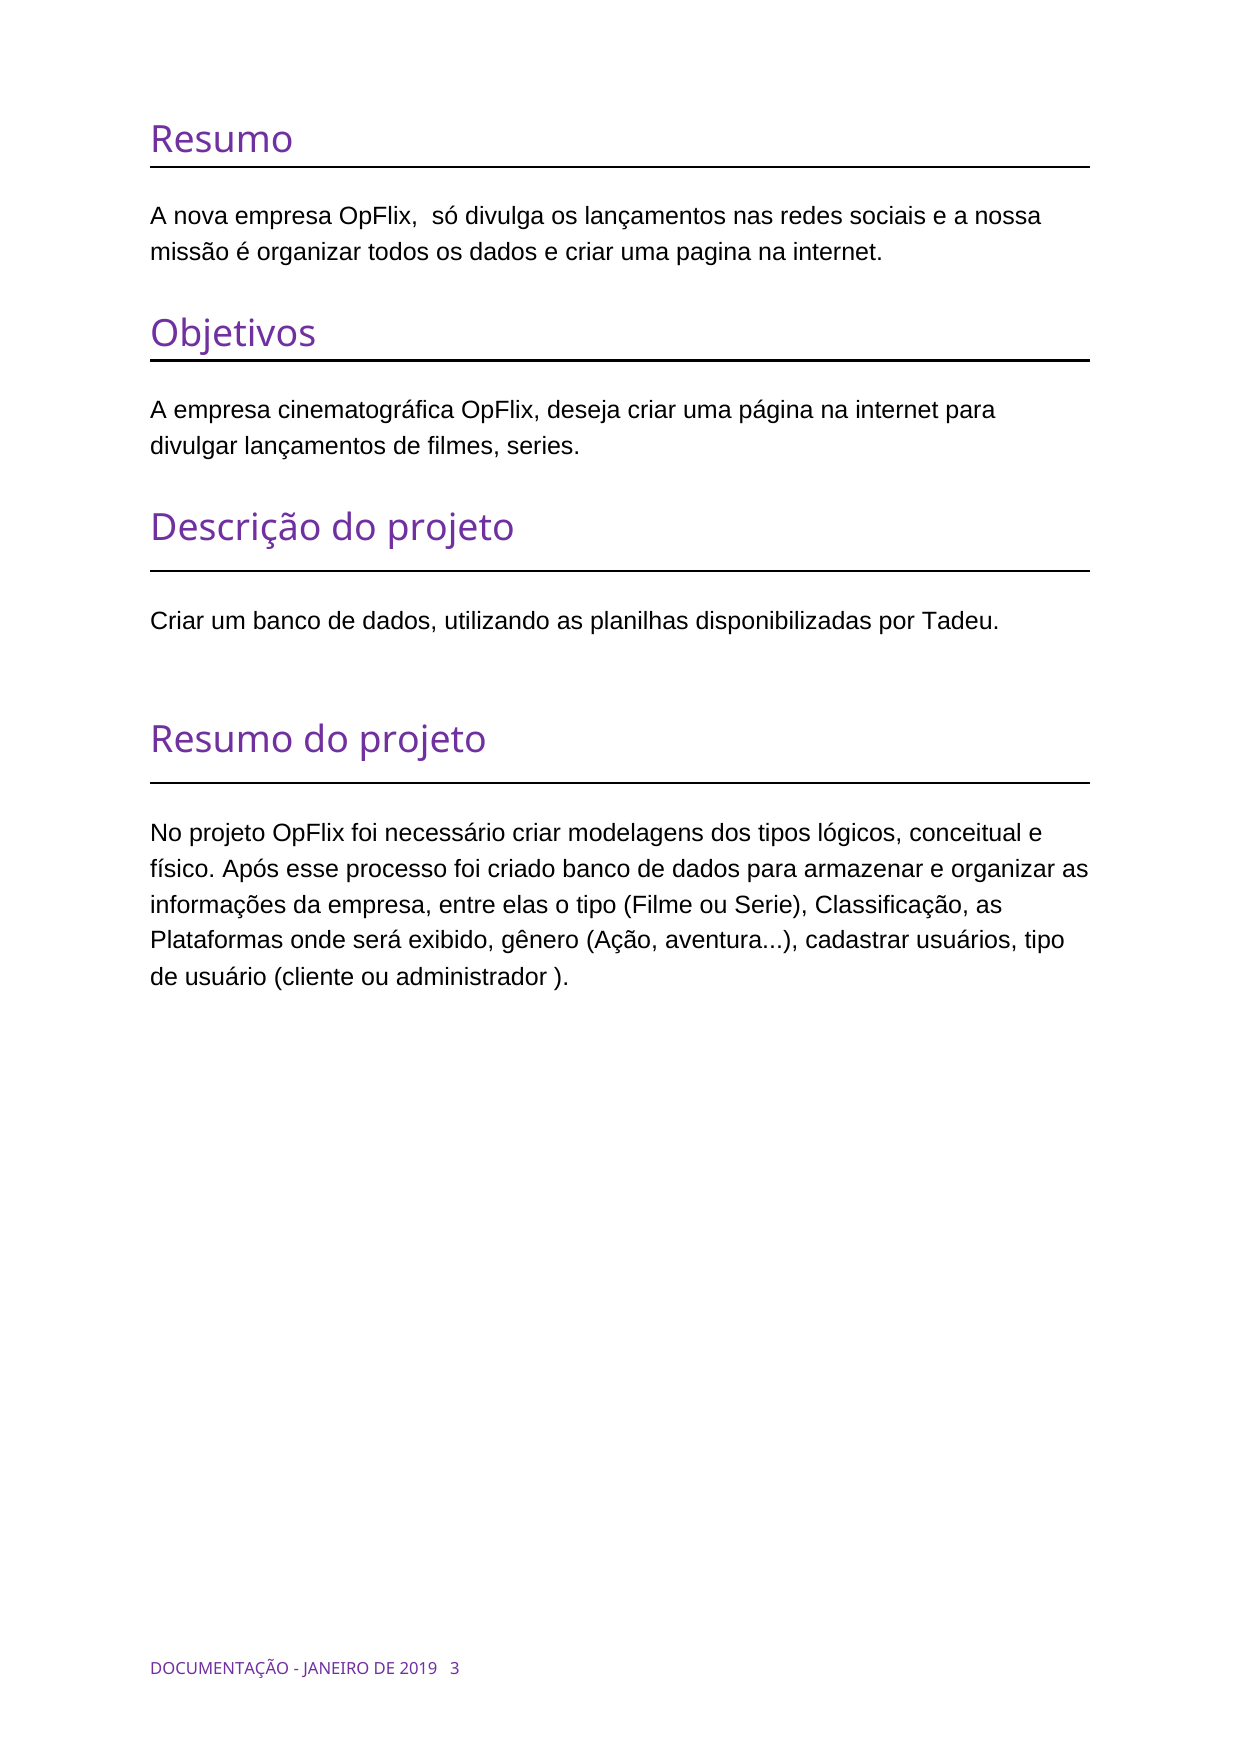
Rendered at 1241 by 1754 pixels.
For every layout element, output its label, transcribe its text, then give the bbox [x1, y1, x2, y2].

text No projeto OpFlix foi necessário criar modelagens dos tipos lógicos, conceitual e físico. Após esse processo foi criado banco de dados para armazenar e organizar as informações da empresa, entre elas o tipo (Filme ou Serie), Classificação, as Plataformas onde será exibido, gênero (Ação, aventura...), cadastrar usuários, tipo de usuário (cliente ou administrador ). [150, 818, 1090, 990]
text Descrição do projeto [150, 500, 1090, 570]
text Resumo [150, 112, 1090, 166]
text A empresa cinematográfica OpFlix, deseja criar uma página na internet para divulgar lançamentos de filmes, series. [150, 395, 1090, 460]
text A nova empresa OpFlix, só divulga os lançamentos nas redes sociais e a nossa missão é organizar todos os dados e criar uma pagina na internet. [150, 201, 1090, 266]
text Criar um banco de dados, utilizando as planilhas disponibilizadas por Tadeu. [150, 606, 1090, 634]
text Resumo do projeto [150, 712, 1090, 782]
text Objetivos [150, 306, 1090, 359]
